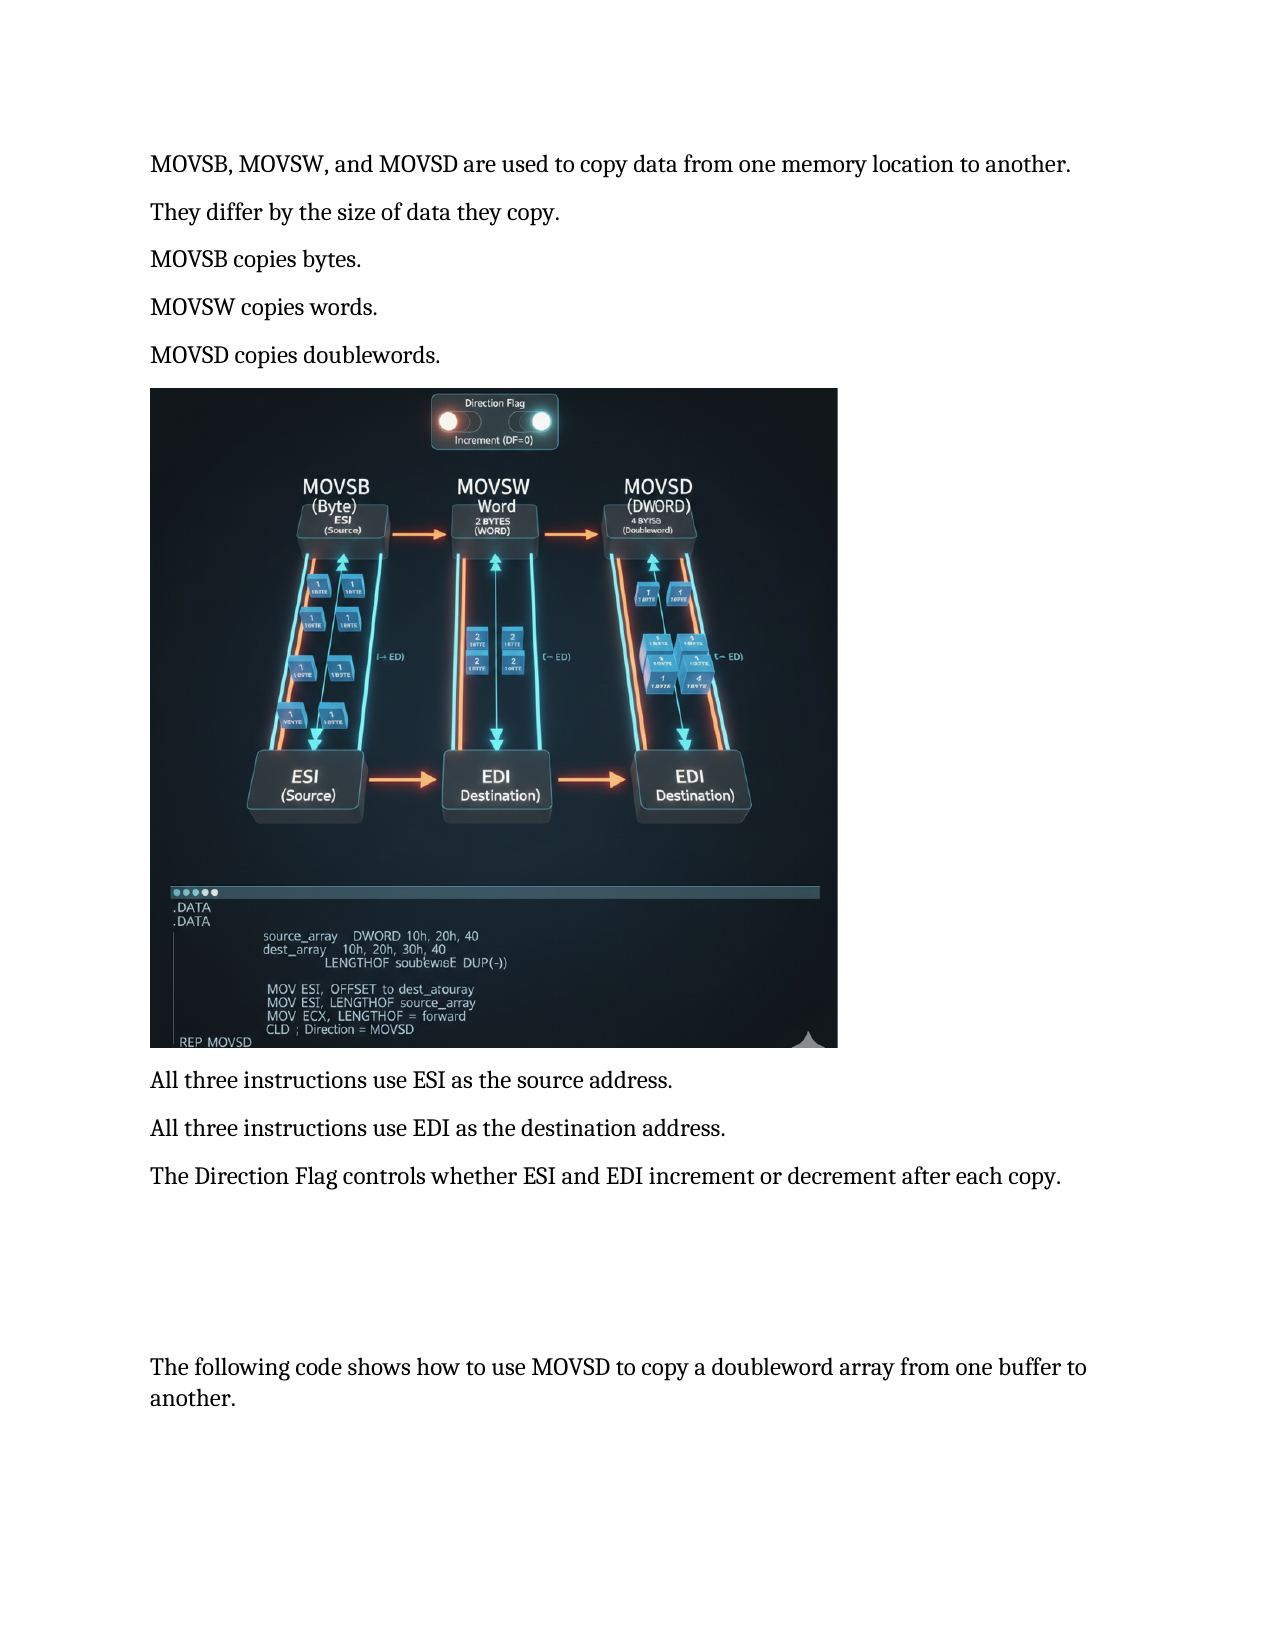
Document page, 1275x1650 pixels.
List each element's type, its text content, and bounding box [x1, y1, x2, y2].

text MOVSW copies words. [150, 293, 1125, 322]
text MOVSD copies doublewords. [150, 341, 1125, 369]
text The Direction Flag controls whether ESI and EDI increment or decrement after each copy. [150, 1162, 1125, 1191]
text They differ by the size of data they copy. [150, 198, 1125, 226]
picture [150, 388, 838, 1048]
text MOVSB copies bytes. [150, 245, 1125, 274]
text The following code shows how to use MOVSD to copy a doubleword array from one buffer to another. [150, 1353, 1125, 1412]
text All three instructions use ESI as the source address. [150, 1066, 1125, 1095]
text MOVSB, MOVSW, and MOVSD are used to copy data from one memory location to another. [150, 150, 1125, 179]
text All three instructions use EDI as the destination address. [150, 1114, 1125, 1143]
